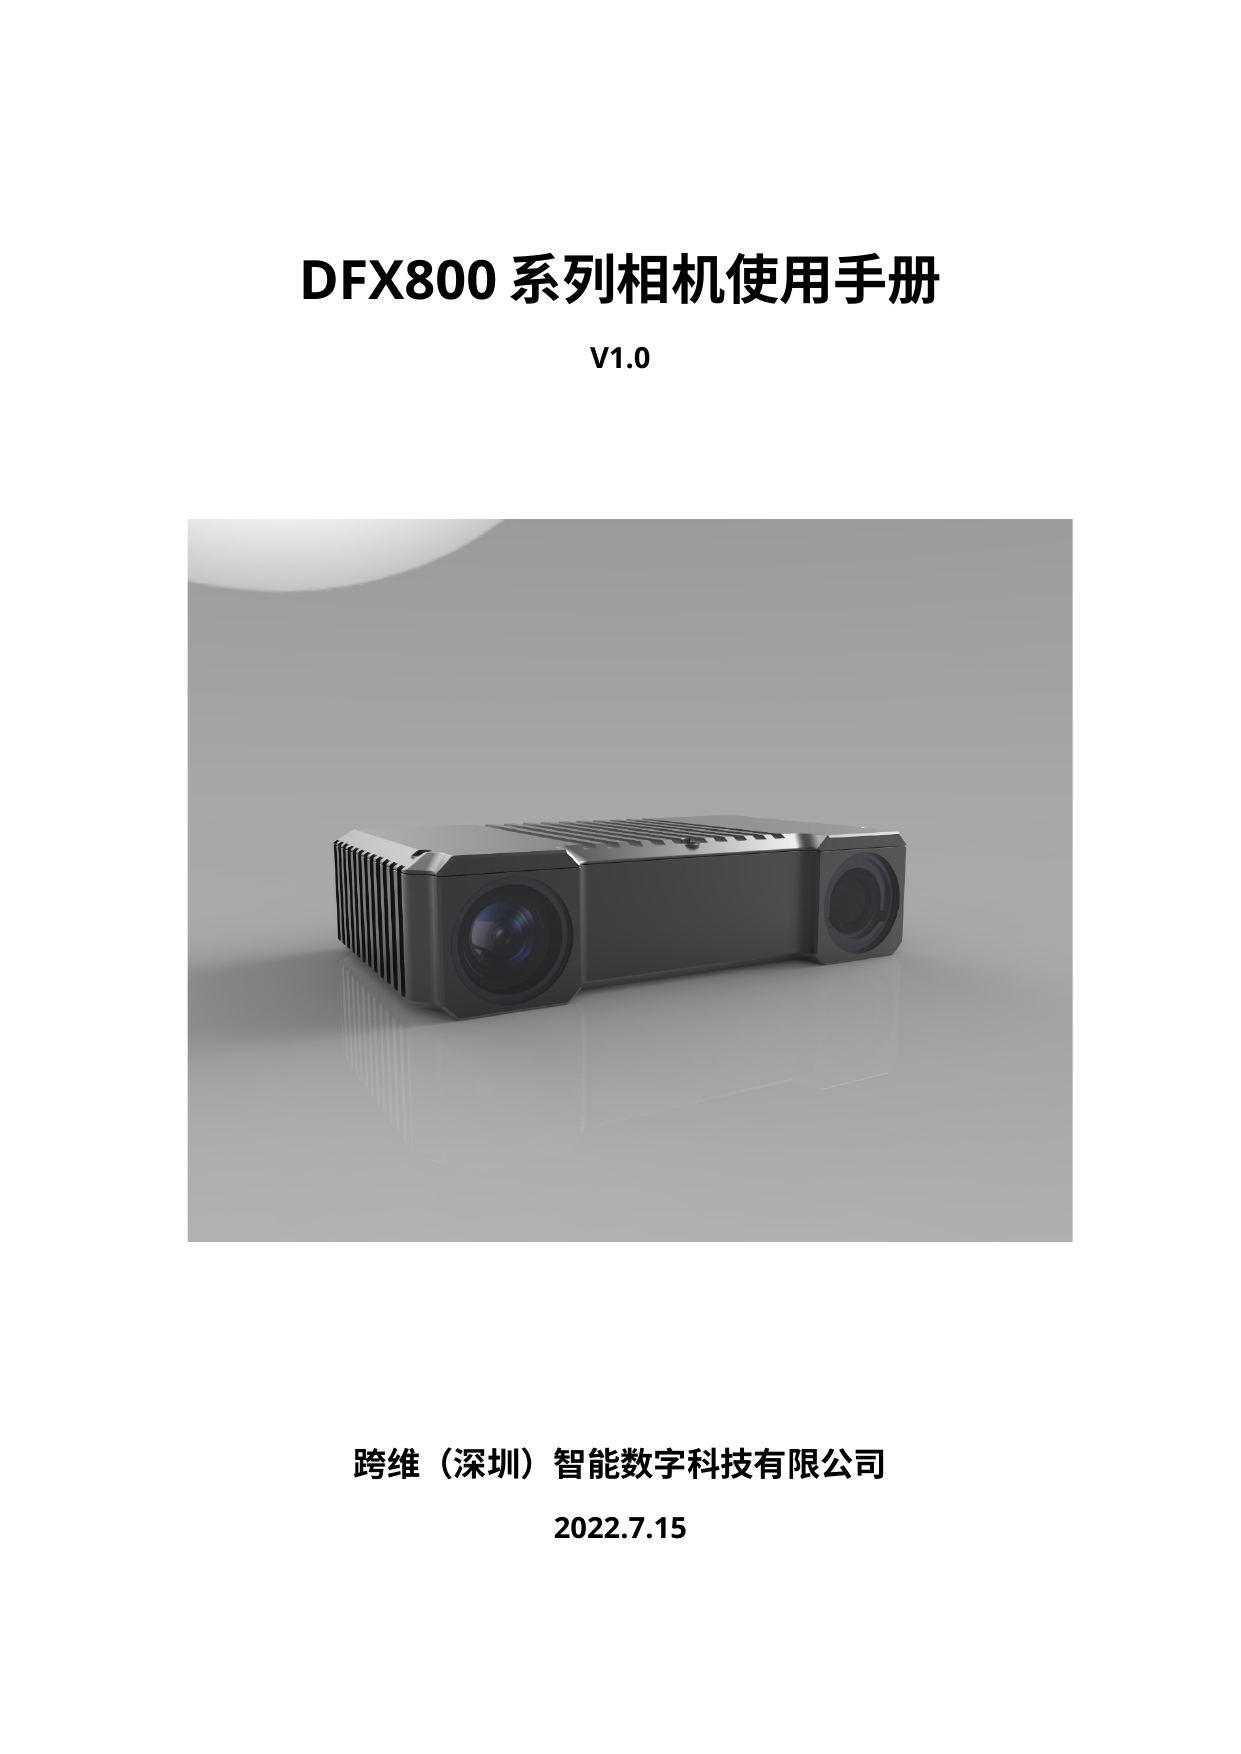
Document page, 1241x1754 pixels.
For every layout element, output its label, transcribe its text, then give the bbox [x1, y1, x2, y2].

picture [187, 519, 1073, 1242]
text DFX800系列相机使用手册 [187, 227, 1053, 324]
text 跨维（深圳）智能数字科技有限公司 [187, 1429, 1053, 1494]
text V1.0 [187, 324, 1053, 389]
text 2022.7.15 [187, 1494, 1053, 1559]
